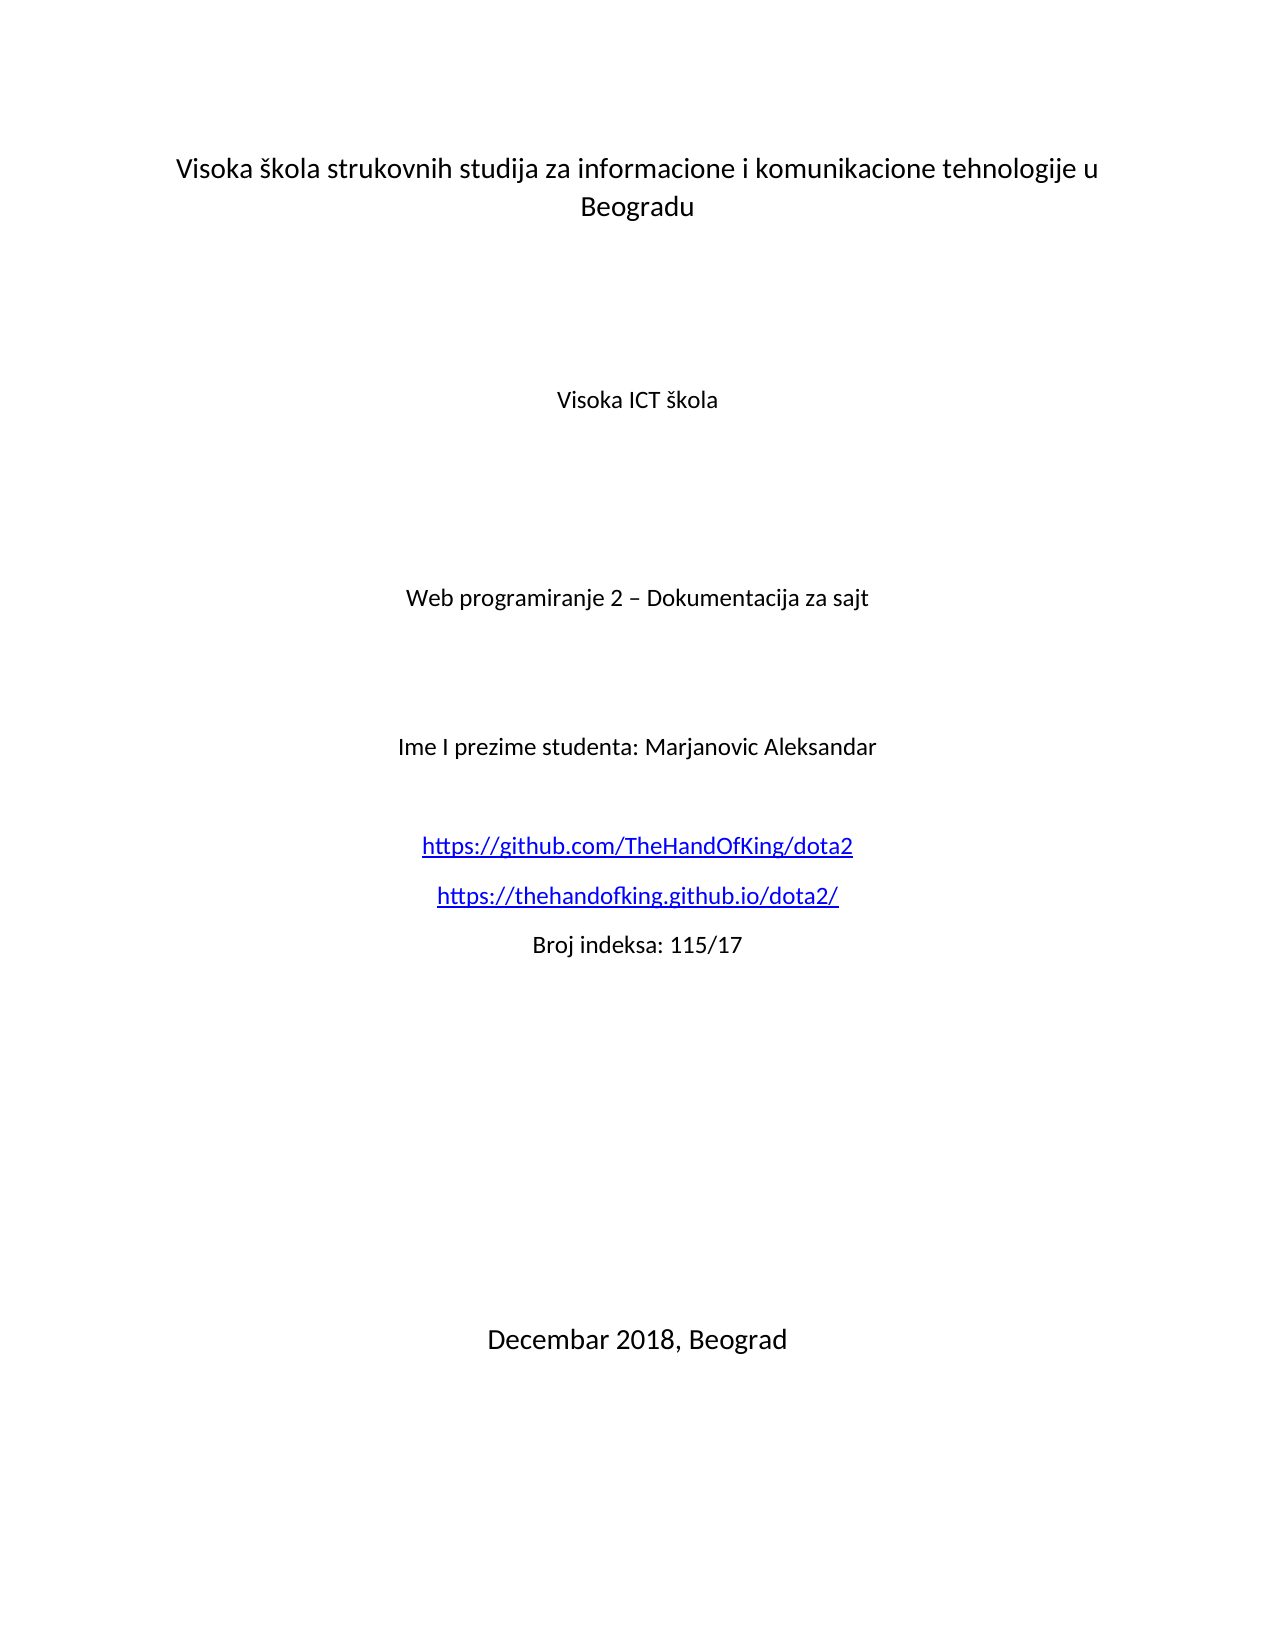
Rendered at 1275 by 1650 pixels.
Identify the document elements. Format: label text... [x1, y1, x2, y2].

text https://github.com/TheHandOfKing/dota2 [150, 830, 1125, 861]
text Ime I prezime studenta: Marjanovic Aleksandar [150, 731, 1125, 762]
text Decembar 2018, Beograd [150, 1321, 1125, 1357]
text Web programiranje 2 – Dokumentacija za sajt [150, 582, 1125, 613]
text Visoka ICT škola [150, 384, 1125, 415]
text Visoka škola strukovnih studija za informacione i komunikacione tehnologije u Beogradu [150, 150, 1125, 224]
text Broj indeksa: 115/17 [150, 929, 1125, 960]
text https://thehandofking.github.io/dota2/ [150, 880, 1125, 911]
